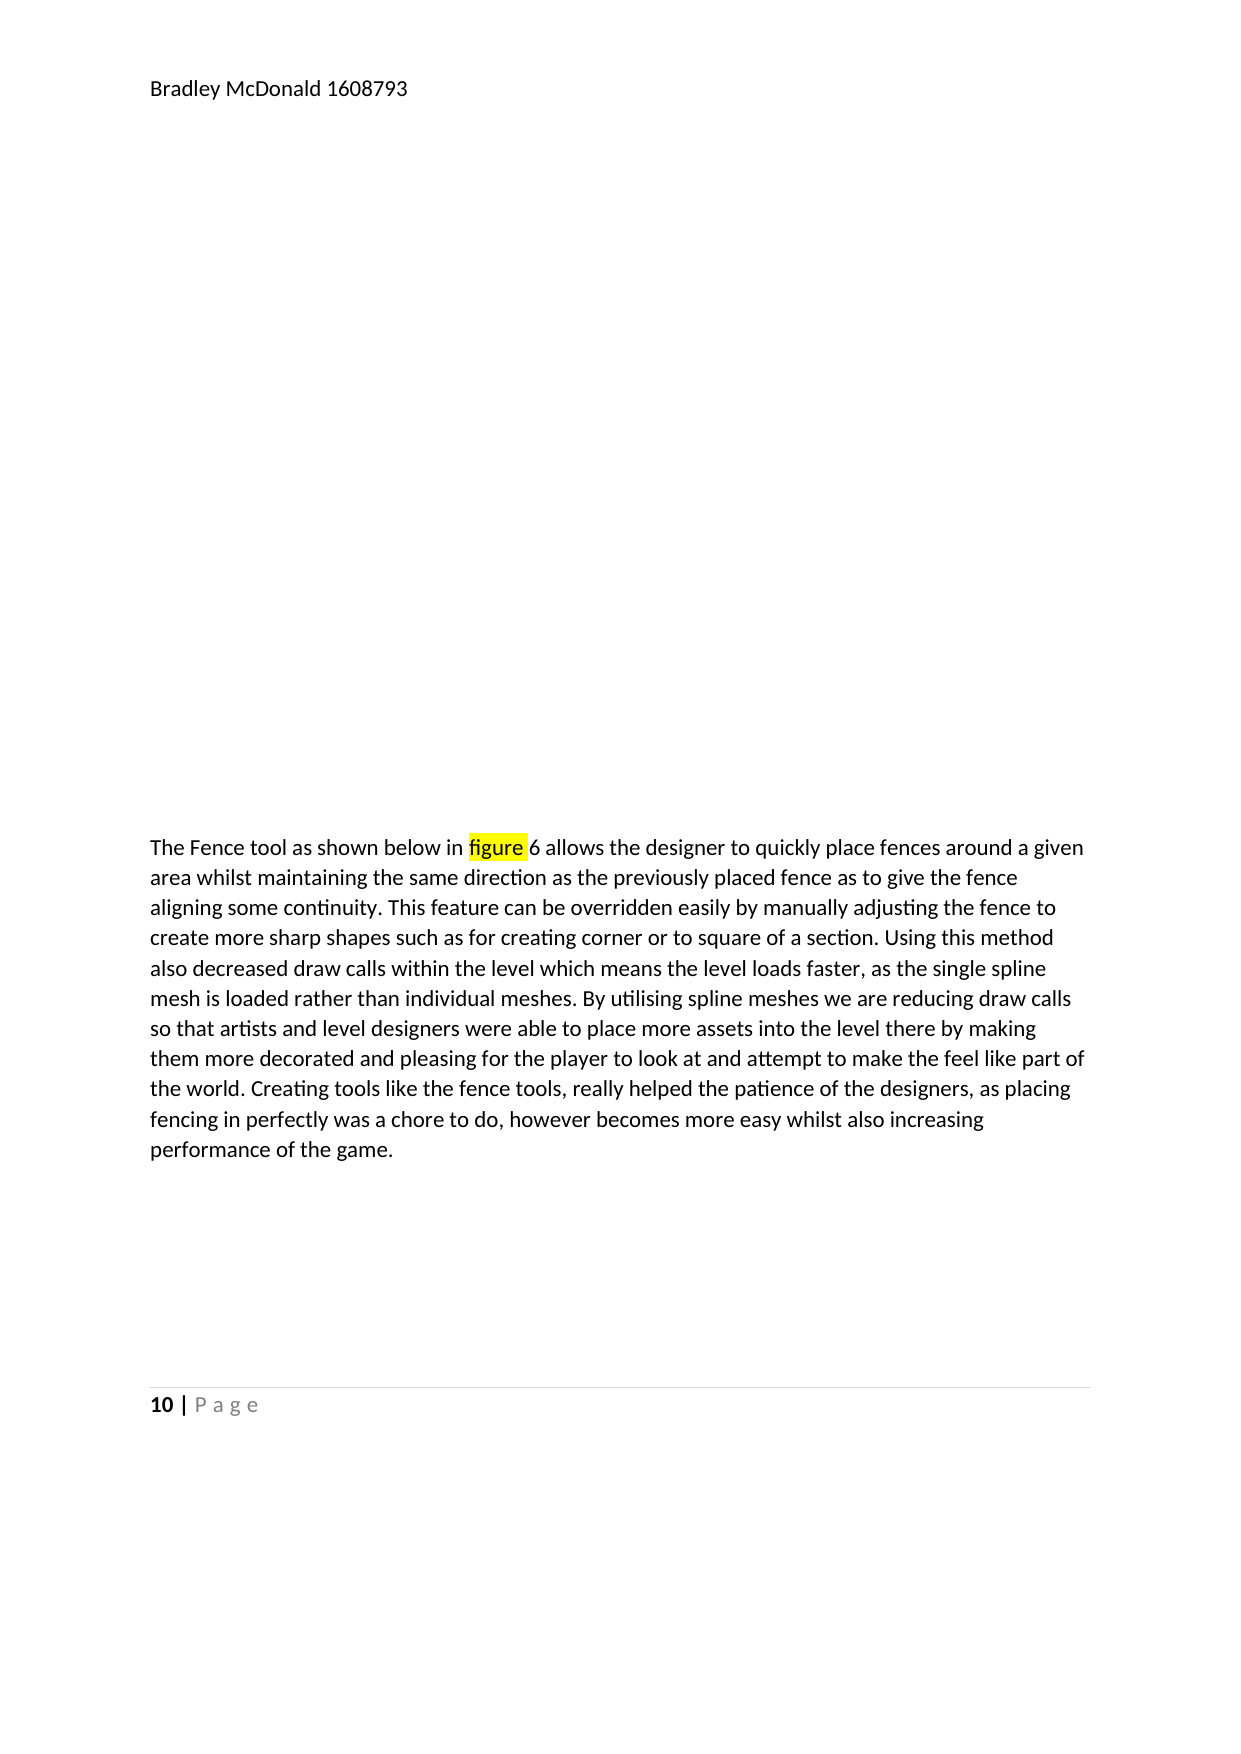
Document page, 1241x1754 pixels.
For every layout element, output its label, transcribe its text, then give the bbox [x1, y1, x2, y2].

text The Fence tool as shown below in figure 6 allows the designer to quickly place fences around a given area whilst maintaining the same direction as the previously placed fence as to give the fence aligning some continuity. This feature can be overridden easily by manually adjusting the fence to create more sharp shapes such as for creating corner or to square of a section. Using this method also decreased draw calls within the level which means the level loads faster, as the single spline mesh is loaded rather than individual meshes. By utilising spline meshes we are reducing draw calls so that artists and level designers were able to place more assets into the level there by making them more decorated and pleasing for the player to look at and attempt to make the feel like part of the world. Creating tools like the fence tools, really helped the patience of the designers, as placing fencing in perfectly was a chore to do, however becomes more easy whilst also increasing performance of the game. [150, 833, 1090, 1163]
